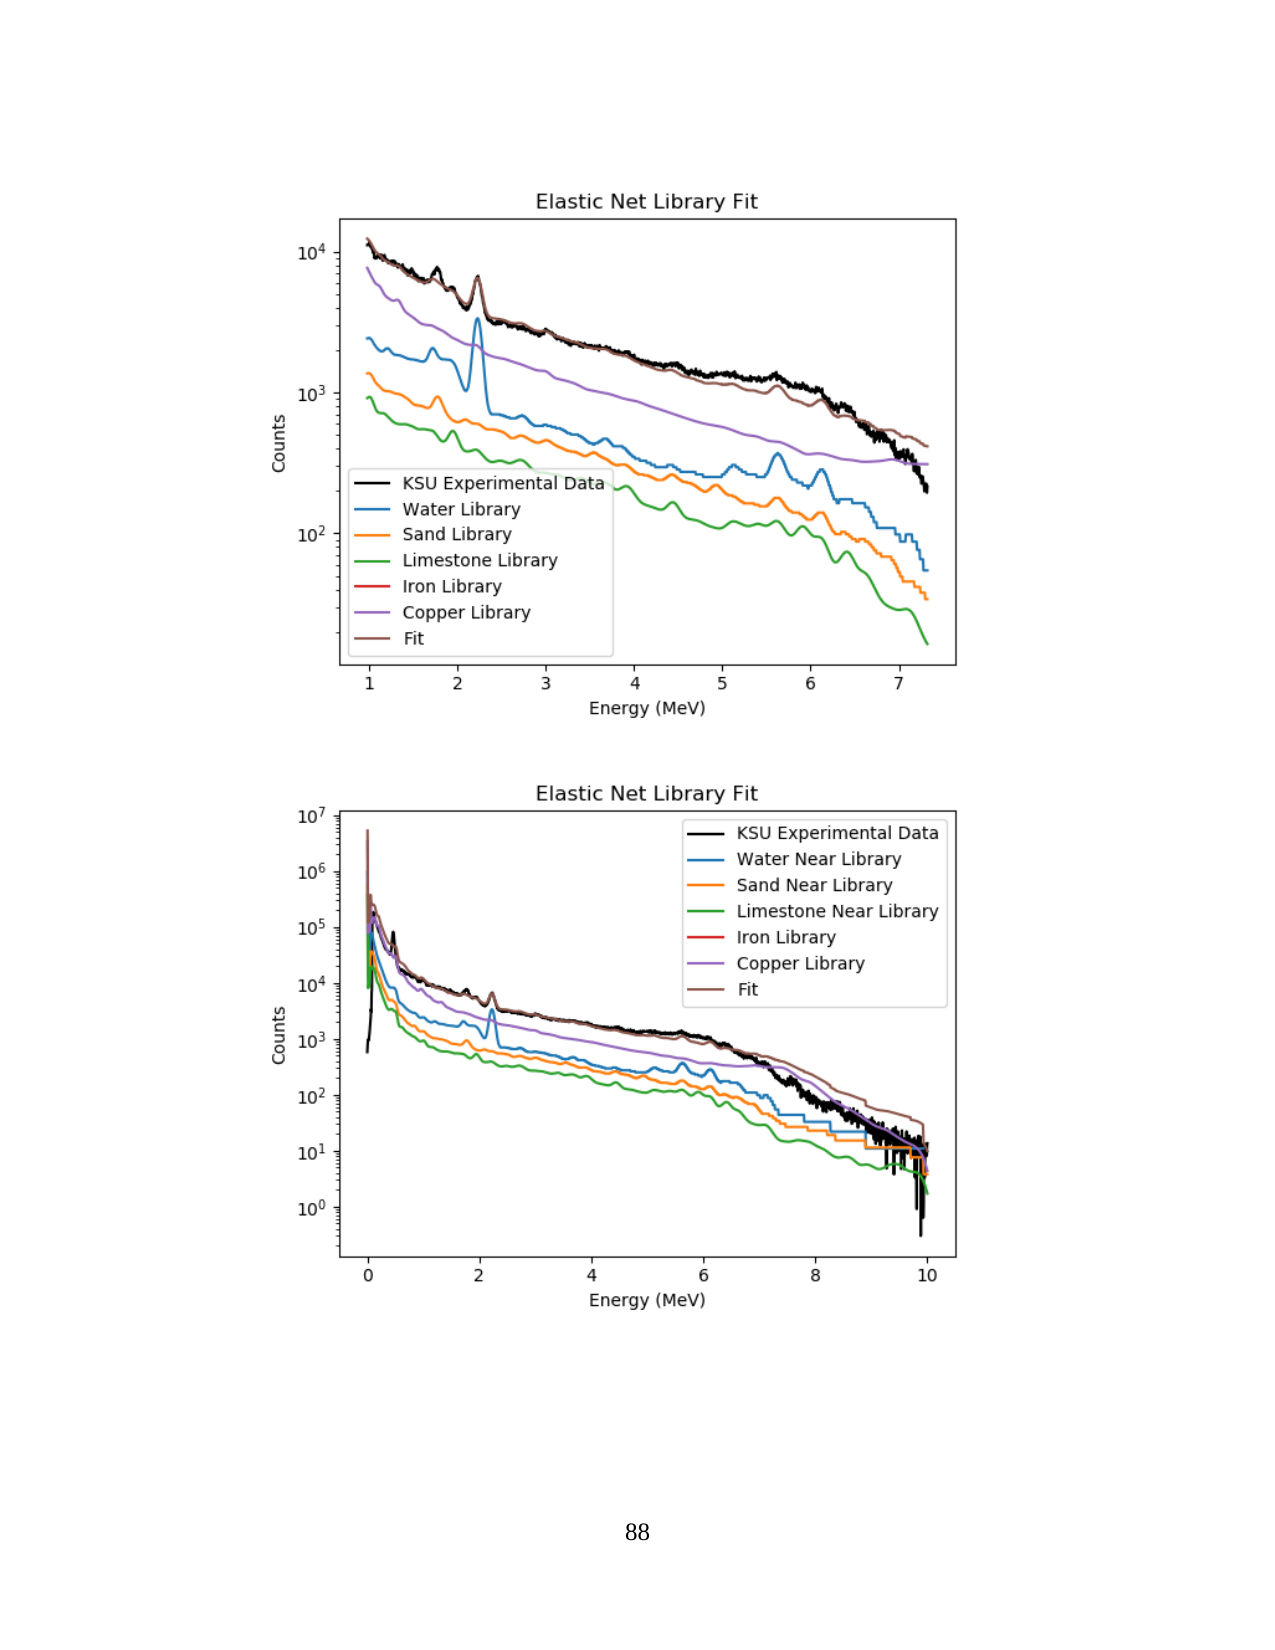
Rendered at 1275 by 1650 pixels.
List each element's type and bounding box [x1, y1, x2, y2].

picture [241, 150, 1034, 728]
picture [241, 741, 1034, 1320]
